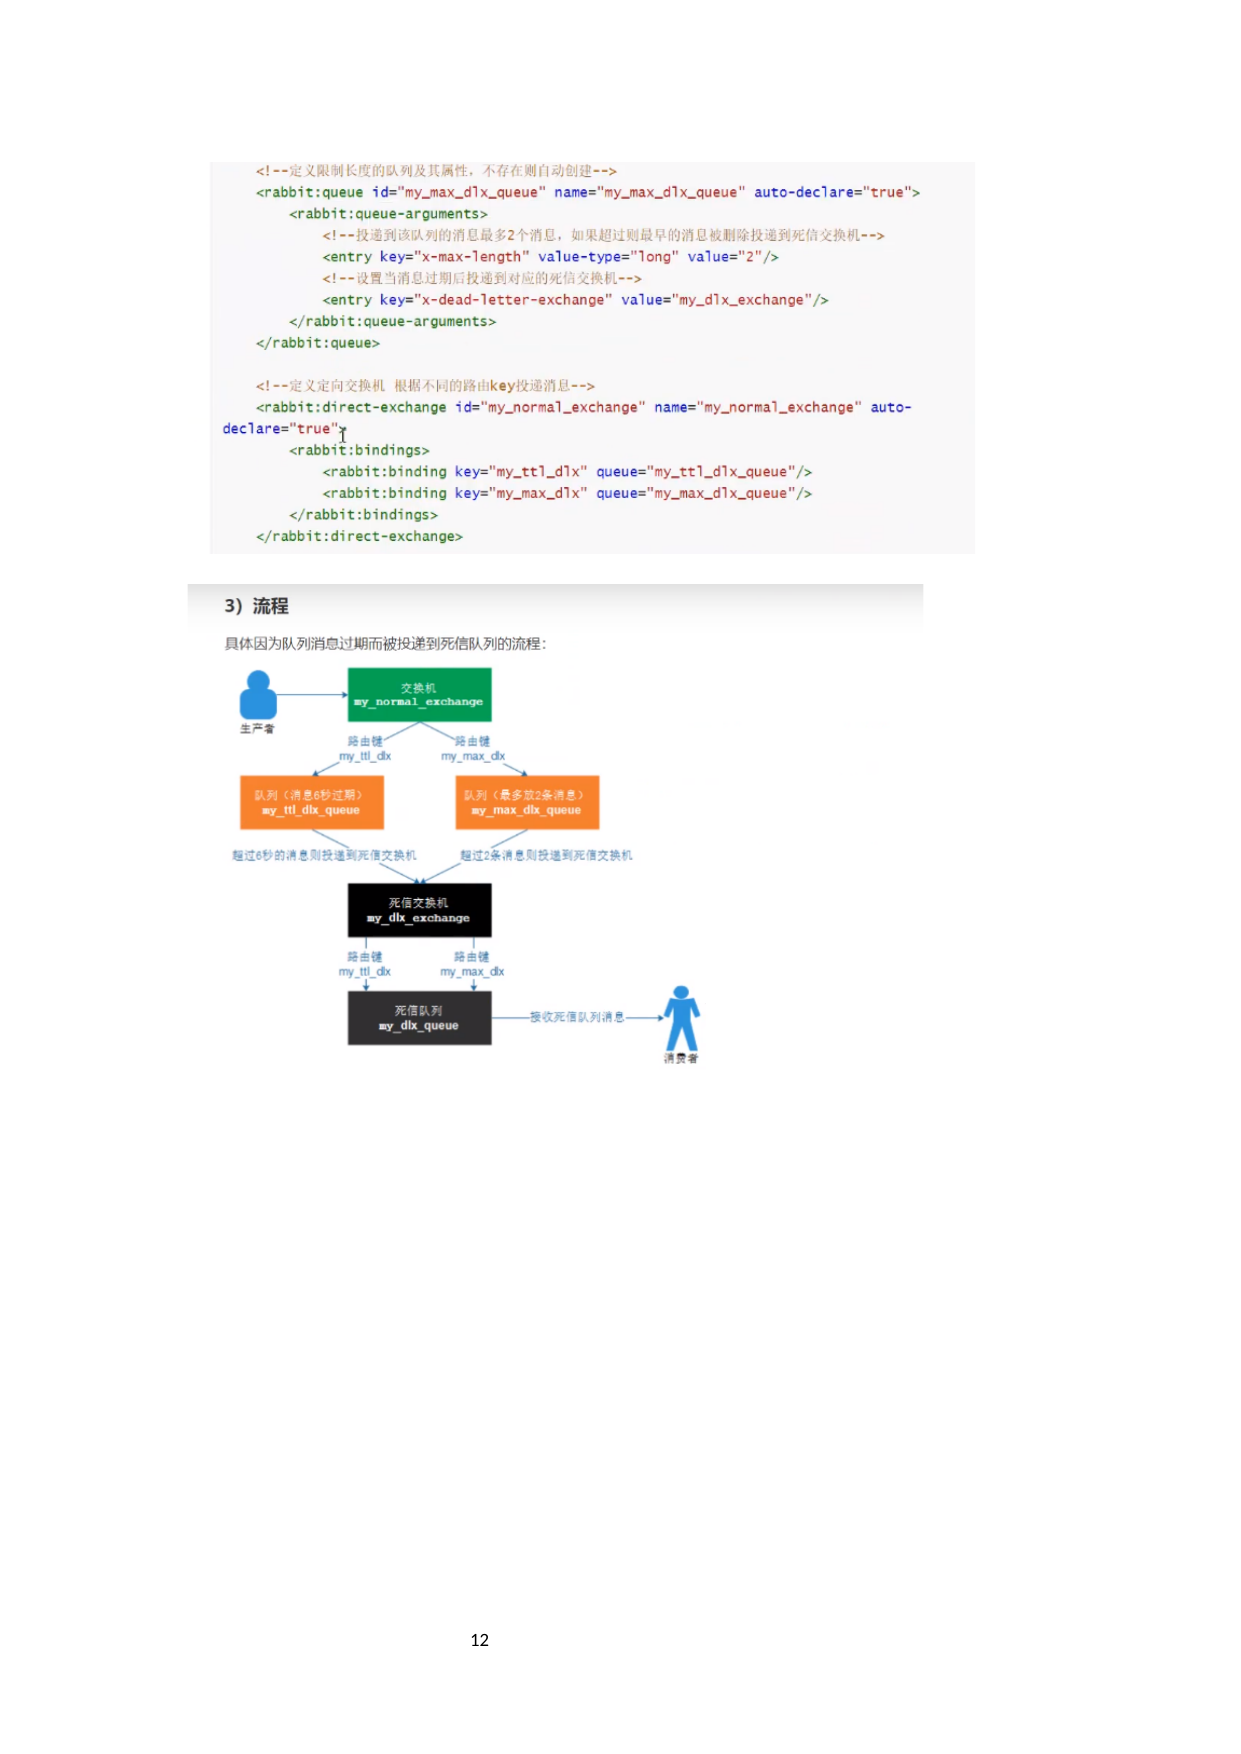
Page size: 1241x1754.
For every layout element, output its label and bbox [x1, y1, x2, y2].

picture [187, 162, 976, 554]
picture [187, 584, 924, 1100]
